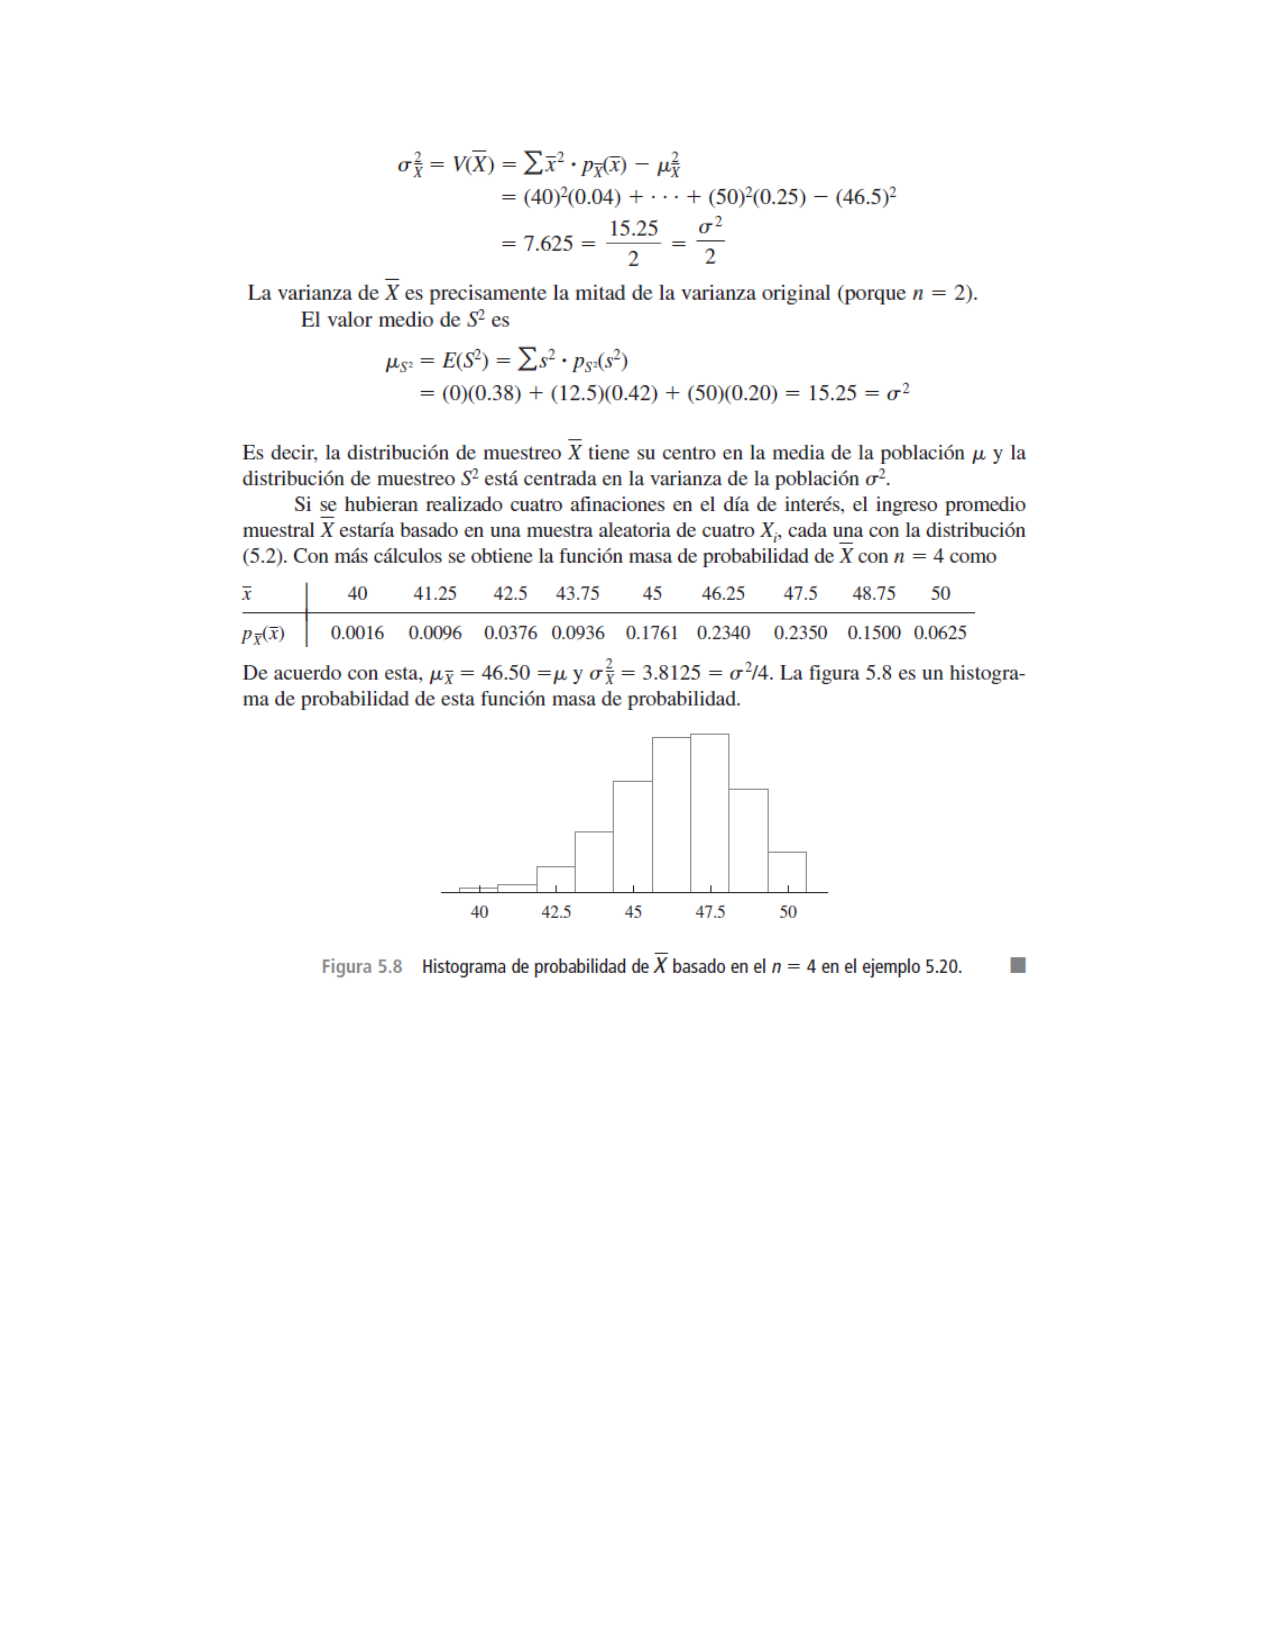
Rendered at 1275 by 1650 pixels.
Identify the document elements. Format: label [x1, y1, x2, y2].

picture [244, 147, 1031, 419]
picture [237, 437, 1038, 982]
